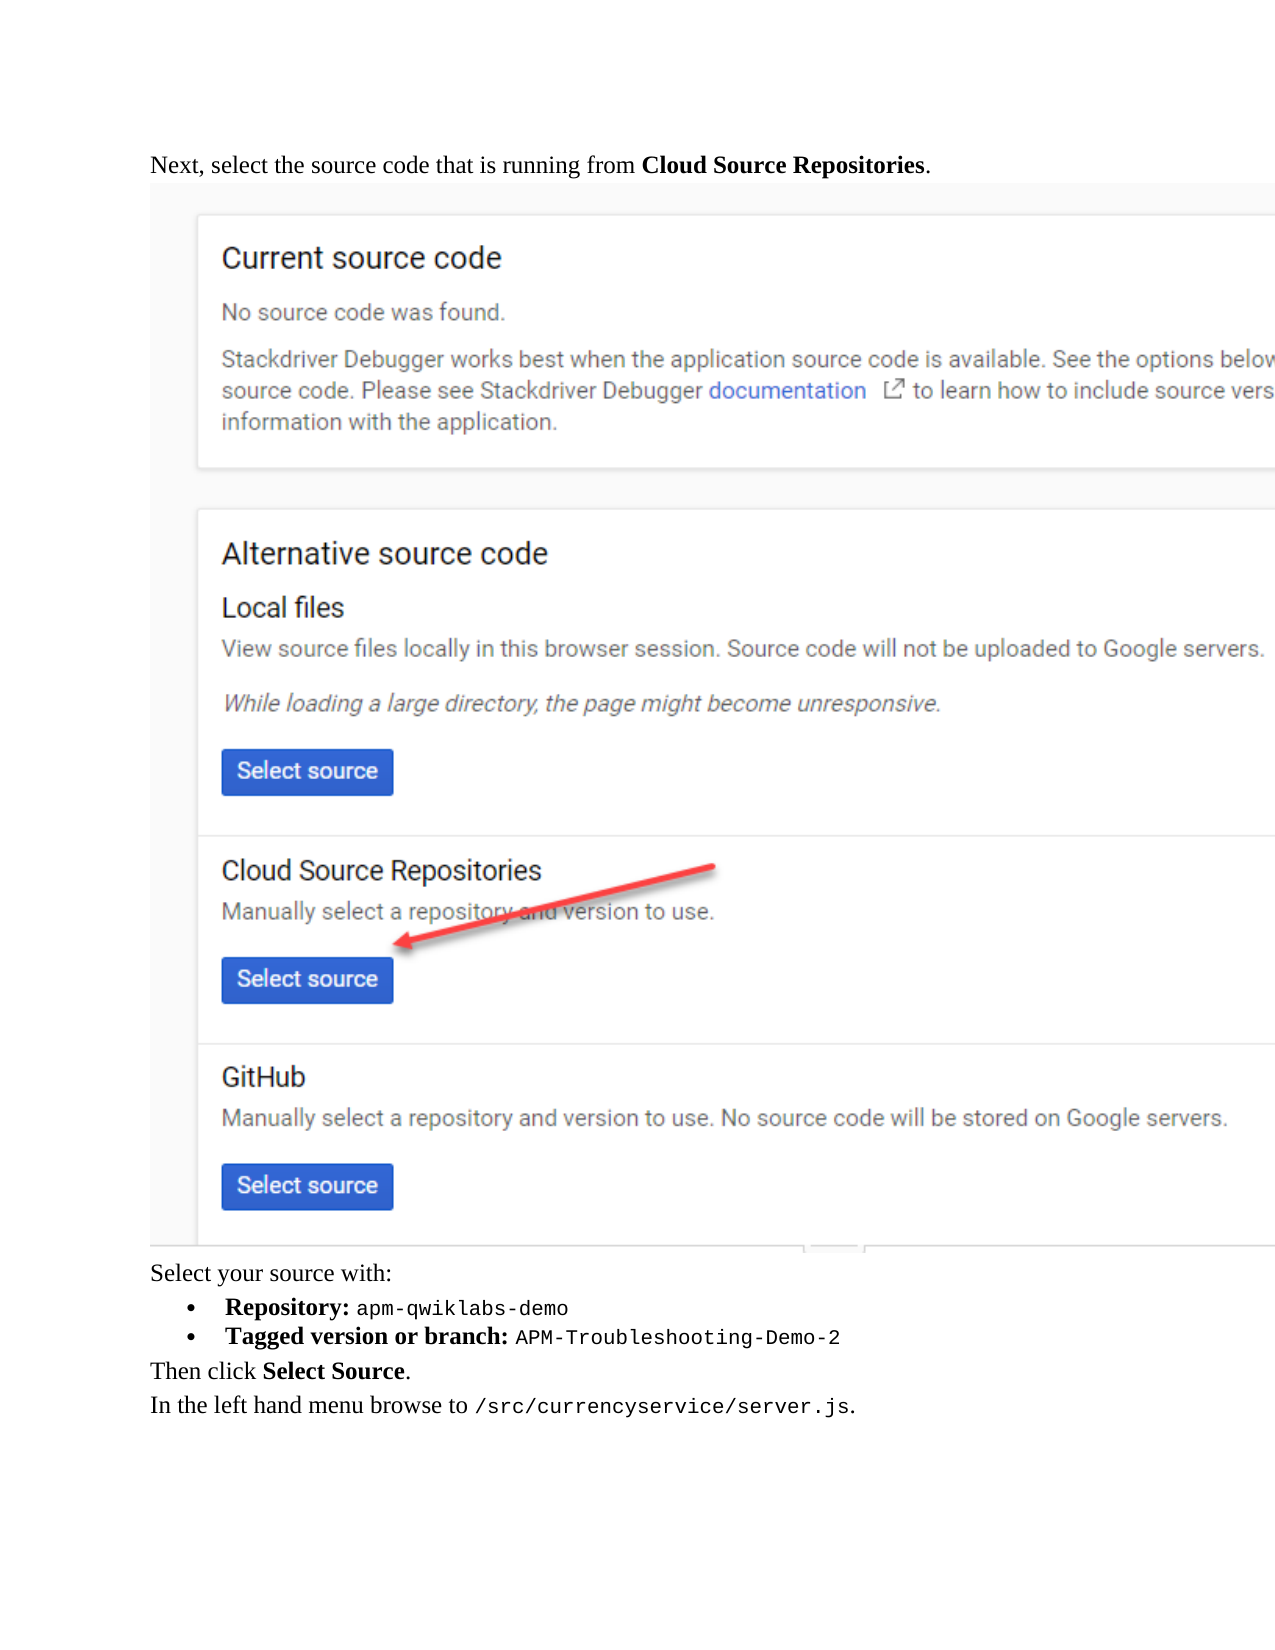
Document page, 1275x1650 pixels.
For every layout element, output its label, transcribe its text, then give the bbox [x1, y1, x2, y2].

picture [150, 183, 1275, 1253]
text In the left hand menu browse to /src/currencyservice/server.js. [150, 1390, 1125, 1419]
text Then click Select Source. [150, 1356, 1125, 1384]
text Next, select the source code that is running from Cloud Source Repositories. [150, 150, 1125, 179]
list Repository: apm-qwiklabs-demo [187, 1292, 1125, 1321]
list Tagged version or branch: APM-Troubleshooting-Demo-2 [187, 1321, 1125, 1351]
text Select your source with: [150, 1258, 1125, 1286]
